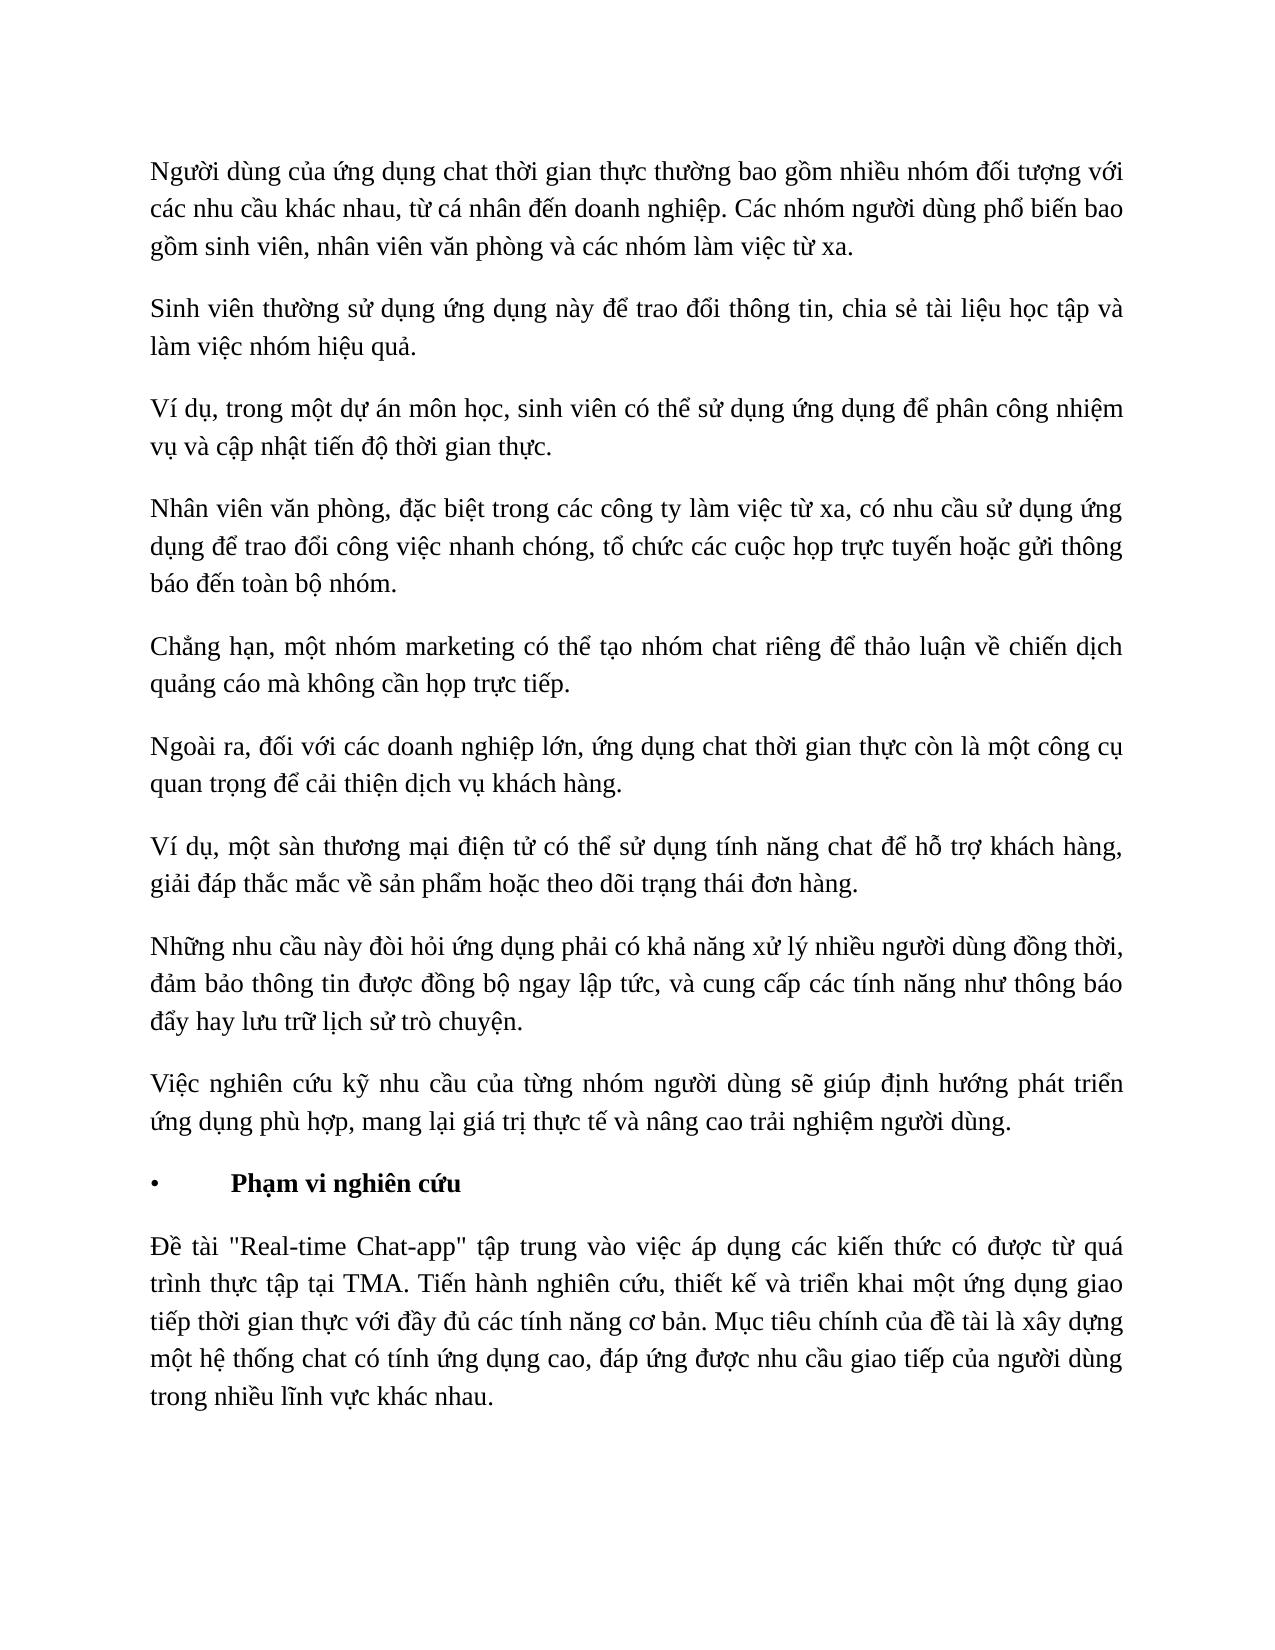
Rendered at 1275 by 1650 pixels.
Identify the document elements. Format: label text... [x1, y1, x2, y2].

text Ví dụ, trong một dự án môn học, sinh viên có thể sử dụng ứng dụng để phân công nhiệm vụ và cập nhật tiến độ thời gian thực. [150, 387, 1125, 462]
text Đề tài "Real-time Chat-app" tập trung vào việc áp dụng các kiến thức có được từ quá trình thực tập tại TMA. Tiến hành nghiên cứu, thiết kế và triển khai một ứng dụng giao tiếp thời gian thực với đầy đủ các tính năng cơ bản. Mục tiêu chính của đề tài là xây dựng một hệ thống chat có tính ứng dụng cao, đáp ứng được nhu cầu giao tiếp của người dùng trong nhiều lĩnh vực khác nhau. [150, 1225, 1125, 1412]
text Chẳng hạn, một nhóm marketing có thể tạo nhóm chat riêng để thảo luận về chiến dịch quảng cáo mà không cần họp trực tiếp. [150, 625, 1125, 700]
text Ngoài ra, đối với các doanh nghiệp lớn, ứng dụng chat thời gian thực còn là một công cụ quan trọng để cải thiện dịch vụ khách hàng. [150, 725, 1125, 800]
text Ví dụ, một sàn thương mại điện tử có thể sử dụng tính năng chat để hỗ trợ khách hàng, giải đáp thắc mắc về sản phẩm hoặc theo dõi trạng thái đơn hàng. [150, 825, 1125, 900]
list Phạm vi nghiên cứu [150, 1162, 1125, 1200]
text Những nhu cầu này đòi hỏi ứng dụng phải có khả năng xử lý nhiều người dùng đồng thời, đảm bảo thông tin được đồng bộ ngay lập tức, và cung cấp các tính năng như thông báo đẩy hay lưu trữ lịch sử trò chuyện. [150, 925, 1125, 1037]
text Sinh viên thường sử dụng ứng dụng này để trao đổi thông tin, chia sẻ tài liệu học tập và làm việc nhóm hiệu quả. [150, 287, 1125, 362]
text Nhân viên văn phòng, đặc biệt trong các công ty làm việc từ xa, có nhu cầu sử dụng ứng dụng để trao đổi công việc nhanh chóng, tổ chức các cuộc họp trực tuyến hoặc gửi thông báo đến toàn bộ nhóm. [150, 487, 1125, 600]
text Người dùng của ứng dụng chat thời gian thực thường bao gồm nhiều nhóm đối tượng với các nhu cầu khác nhau, từ cá nhân đến doanh nghiệp. Các nhóm người dùng phổ biến bao gồm sinh viên, nhân viên văn phòng và các nhóm làm việc từ xa. [150, 150, 1125, 262]
text Việc nghiên cứu kỹ nhu cầu của từng nhóm người dùng sẽ giúp định hướng phát triển ứng dụng phù hợp, mang lại giá trị thực tế và nâng cao trải nghiệm người dùng. [150, 1062, 1125, 1137]
